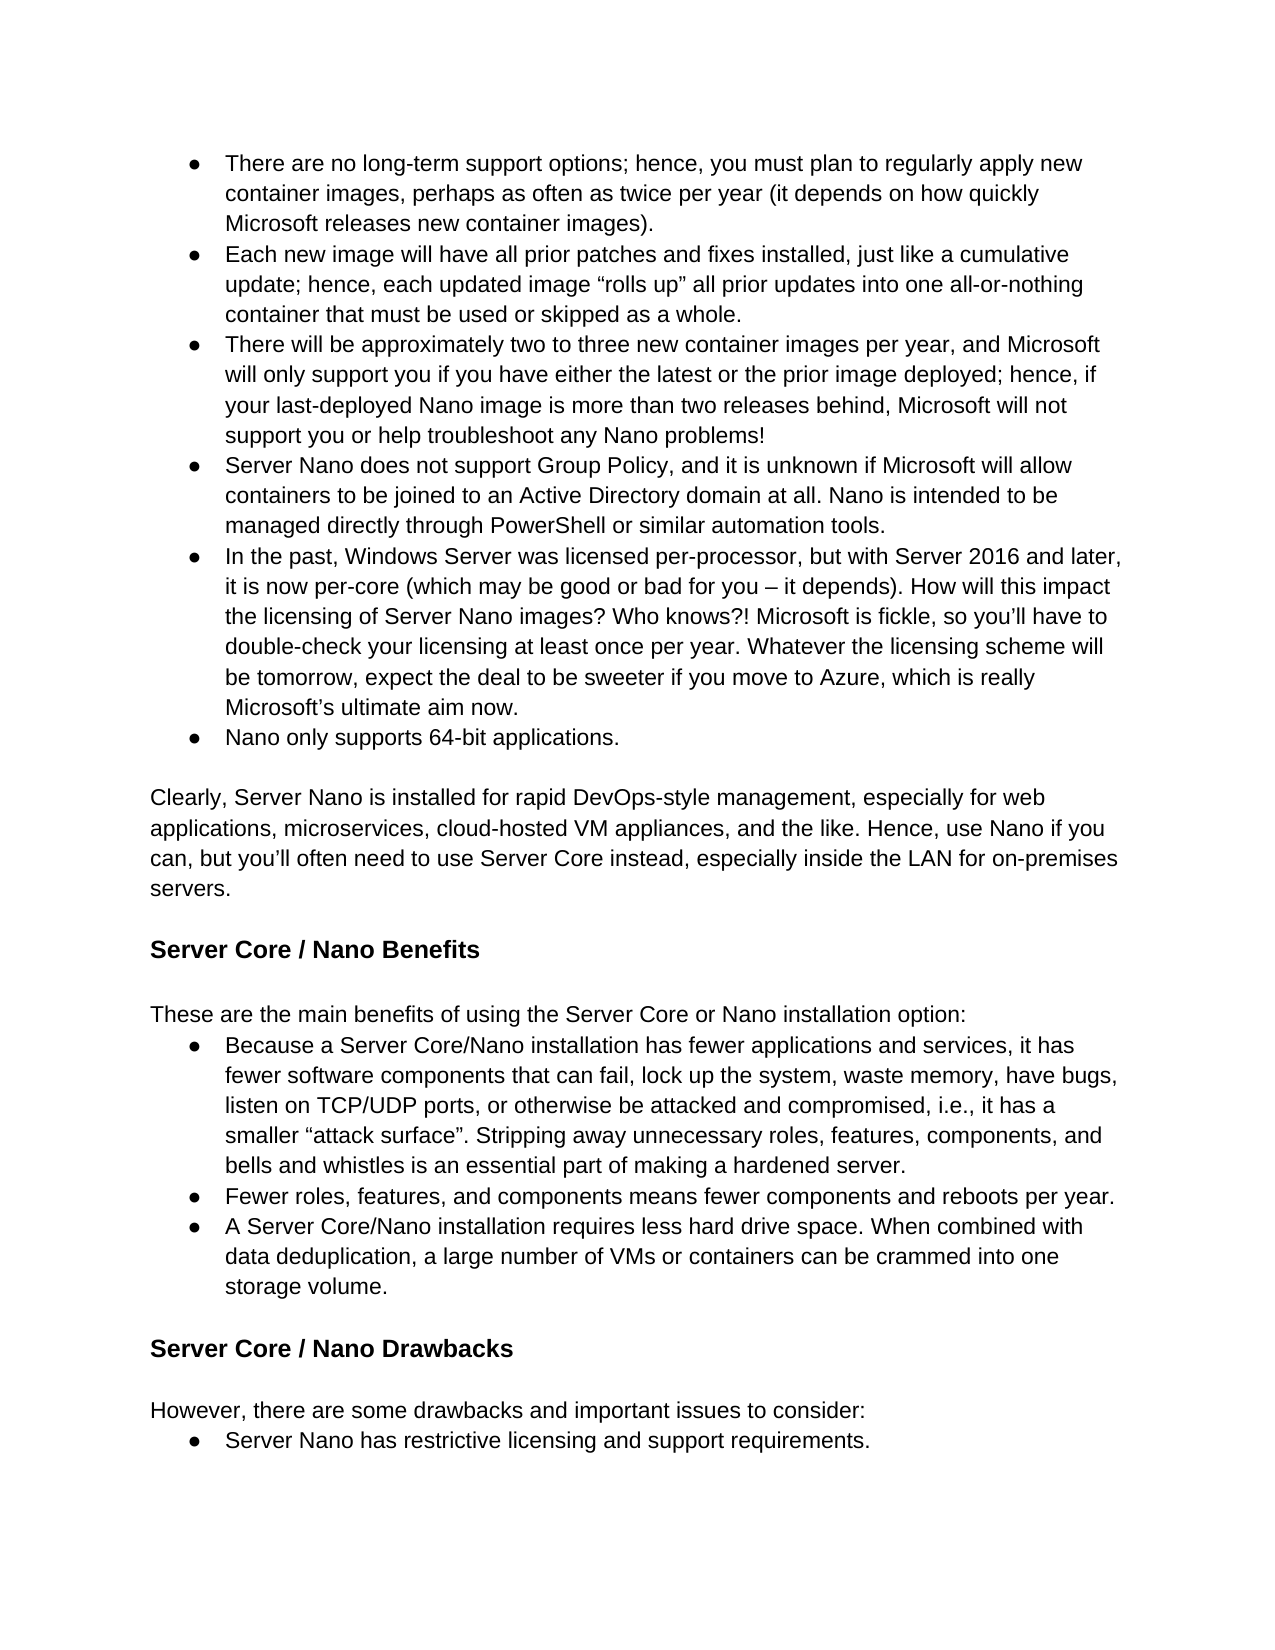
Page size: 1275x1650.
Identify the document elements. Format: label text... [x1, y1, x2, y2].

list There are no long-term support options; hence, you must plan to regularly apply new container images, perhaps as often as twice per year (it depends on how quickly Microsoft releases new container images). [187, 150, 1125, 237]
text Server Core / Nano Drawbacks [150, 1334, 1125, 1362]
list Because a Server Core/Nano installation has fewer applications and services, it has fewer software components that can fail, lock up the system, waste memory, have bugs, listen on TCP/UDP ports, or otherwise be attacked and compromised, i.e., it has a smaller “attack surface”. Stripping away unnecessary roles, features, components, and bells and whistles is an essential part of making a hardened server. [187, 1032, 1125, 1179]
list A Server Core/Nano installation requires less hard drive space. When combined with data deduplication, a large number of VMs or containers can be crammed into one storage volume. [187, 1213, 1125, 1300]
list There will be approximately two to three new container images per year, and Microsoft will only support you if you have either the latest or the prior image deployed; hence, if your last-deployed Nano image is more than two releases behind, Microsoft will not support you or help troubleshoot any Nano problems! [187, 331, 1125, 448]
text These are the main benefits of using the Server Core or Nano installation option: [150, 1001, 1125, 1028]
text Server Core / Nano Benefits [150, 935, 1125, 964]
list Server Nano has restrictive licensing and support requirements. [187, 1427, 1125, 1453]
list Nano only supports 64-bit applications. [187, 724, 1125, 750]
list In the past, Windows Server was licensed per-processor, but with Server 2016 and later, it is now per-core (which may be good or bad for you – it depends). How will this impact the licensing of Server Nano images? Who knows?! Microsoft is fickle, so you’ll have to double-check your licensing at least once per year. Whatever the licensing scheme will be tomorrow, expect the deal to be sweeter if you move to Azure, which is really Microsoft’s ultimate aim now. [187, 543, 1125, 720]
list Each new image will have all prior patches and fixes installed, just like a cumulative update; hence, each updated image “rolls up” all prior updates into one all-or-nothing container that must be used or skipped as a whole. [187, 241, 1125, 327]
list Server Nano does not support Group Policy, and it is unknown if Microsoft will allow containers to be joined to an Active Directory domain at all. Nano is intended to be managed directly through PowerShell or similar automation tools. [187, 452, 1125, 539]
text Clearly, Server Nano is installed for rapid DevOps-style management, especially for web applications, microservices, cloud-hosted VM appliances, and the like. Hence, use Nano if you can, but you’ll often need to use Server Core instead, especially inside the LAN for on-premises servers. [150, 784, 1125, 901]
list Fewer roles, features, and components means fewer components and reboots per year. [187, 1183, 1125, 1209]
text However, there are some drawbacks and important issues to consider: [150, 1397, 1125, 1423]
